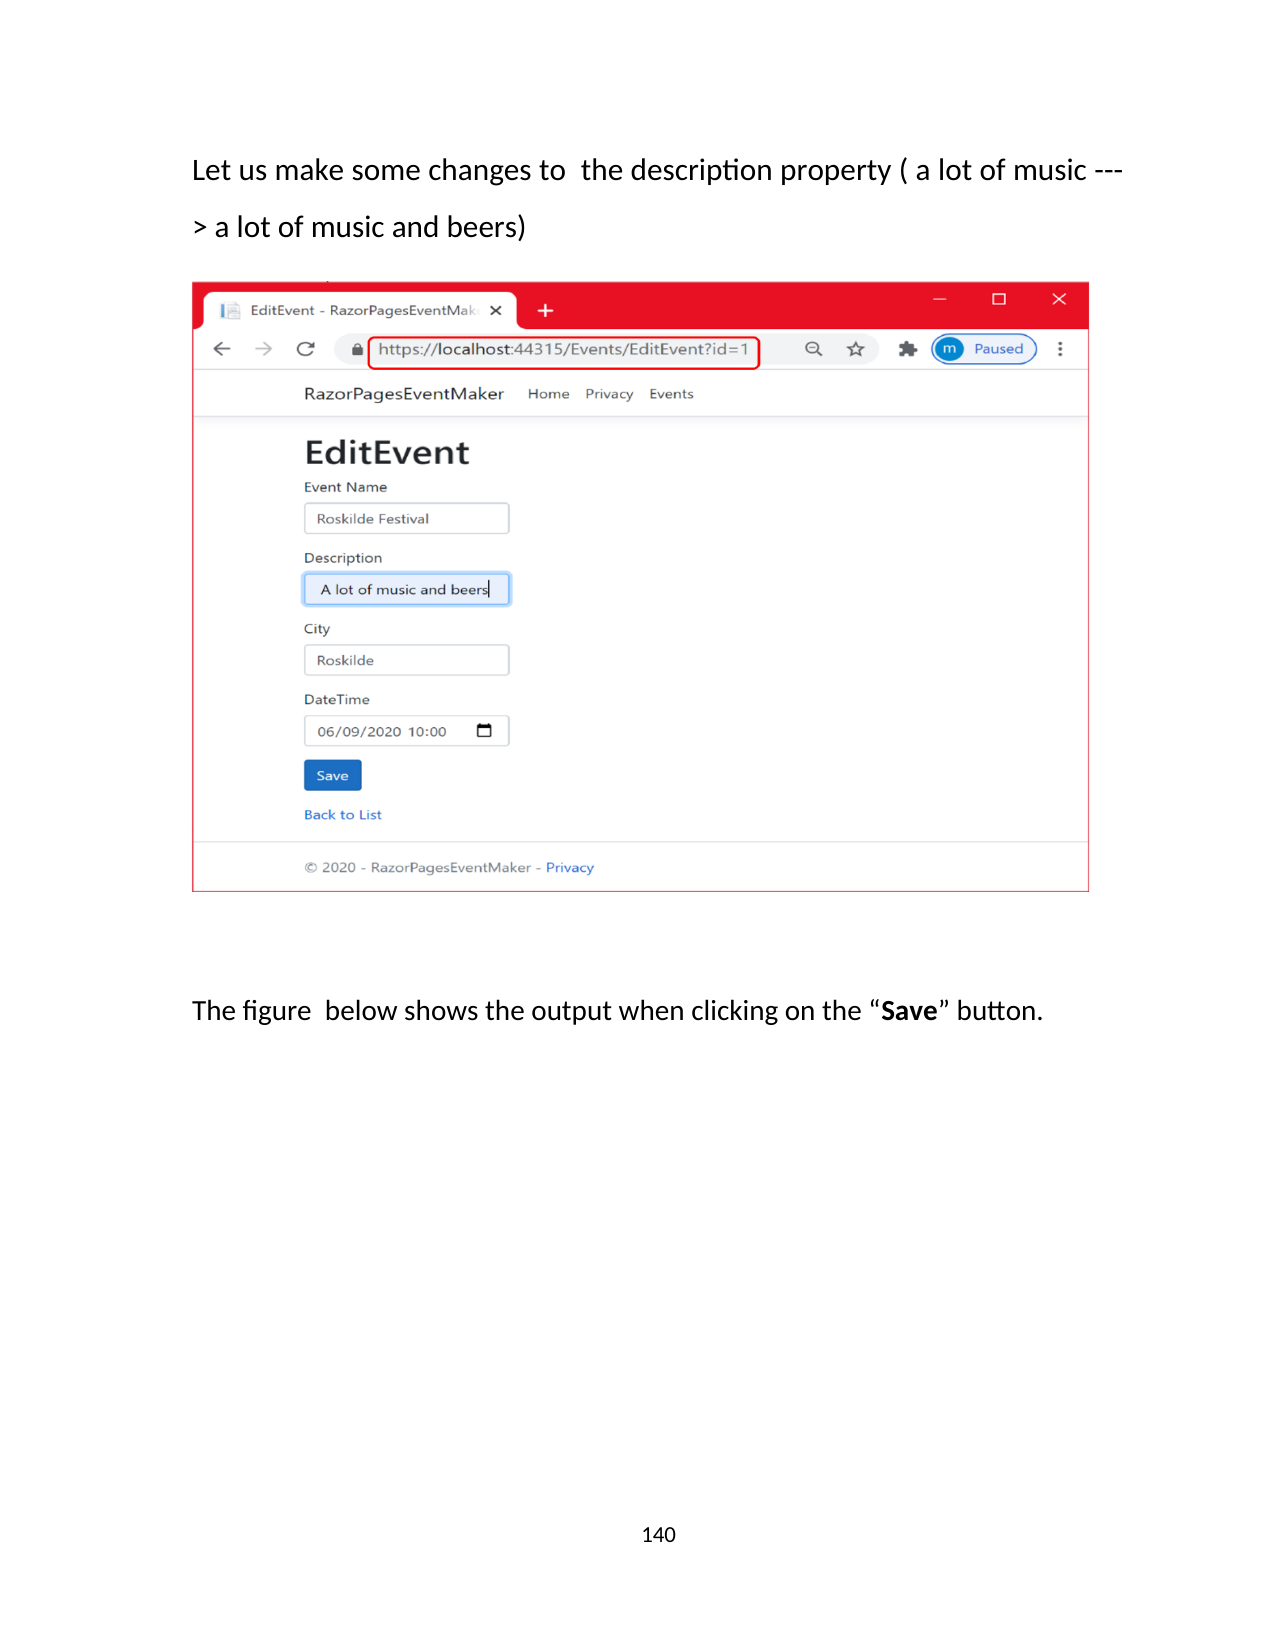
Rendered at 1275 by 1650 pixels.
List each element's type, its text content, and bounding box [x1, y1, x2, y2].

picture [191, 281, 1090, 892]
text The figure below shows the output when clicking on the “Save” button. [192, 992, 1125, 1028]
text Let us make some changes to the description property ( a lot of music ---> a lot of music and beers) [192, 150, 1125, 245]
